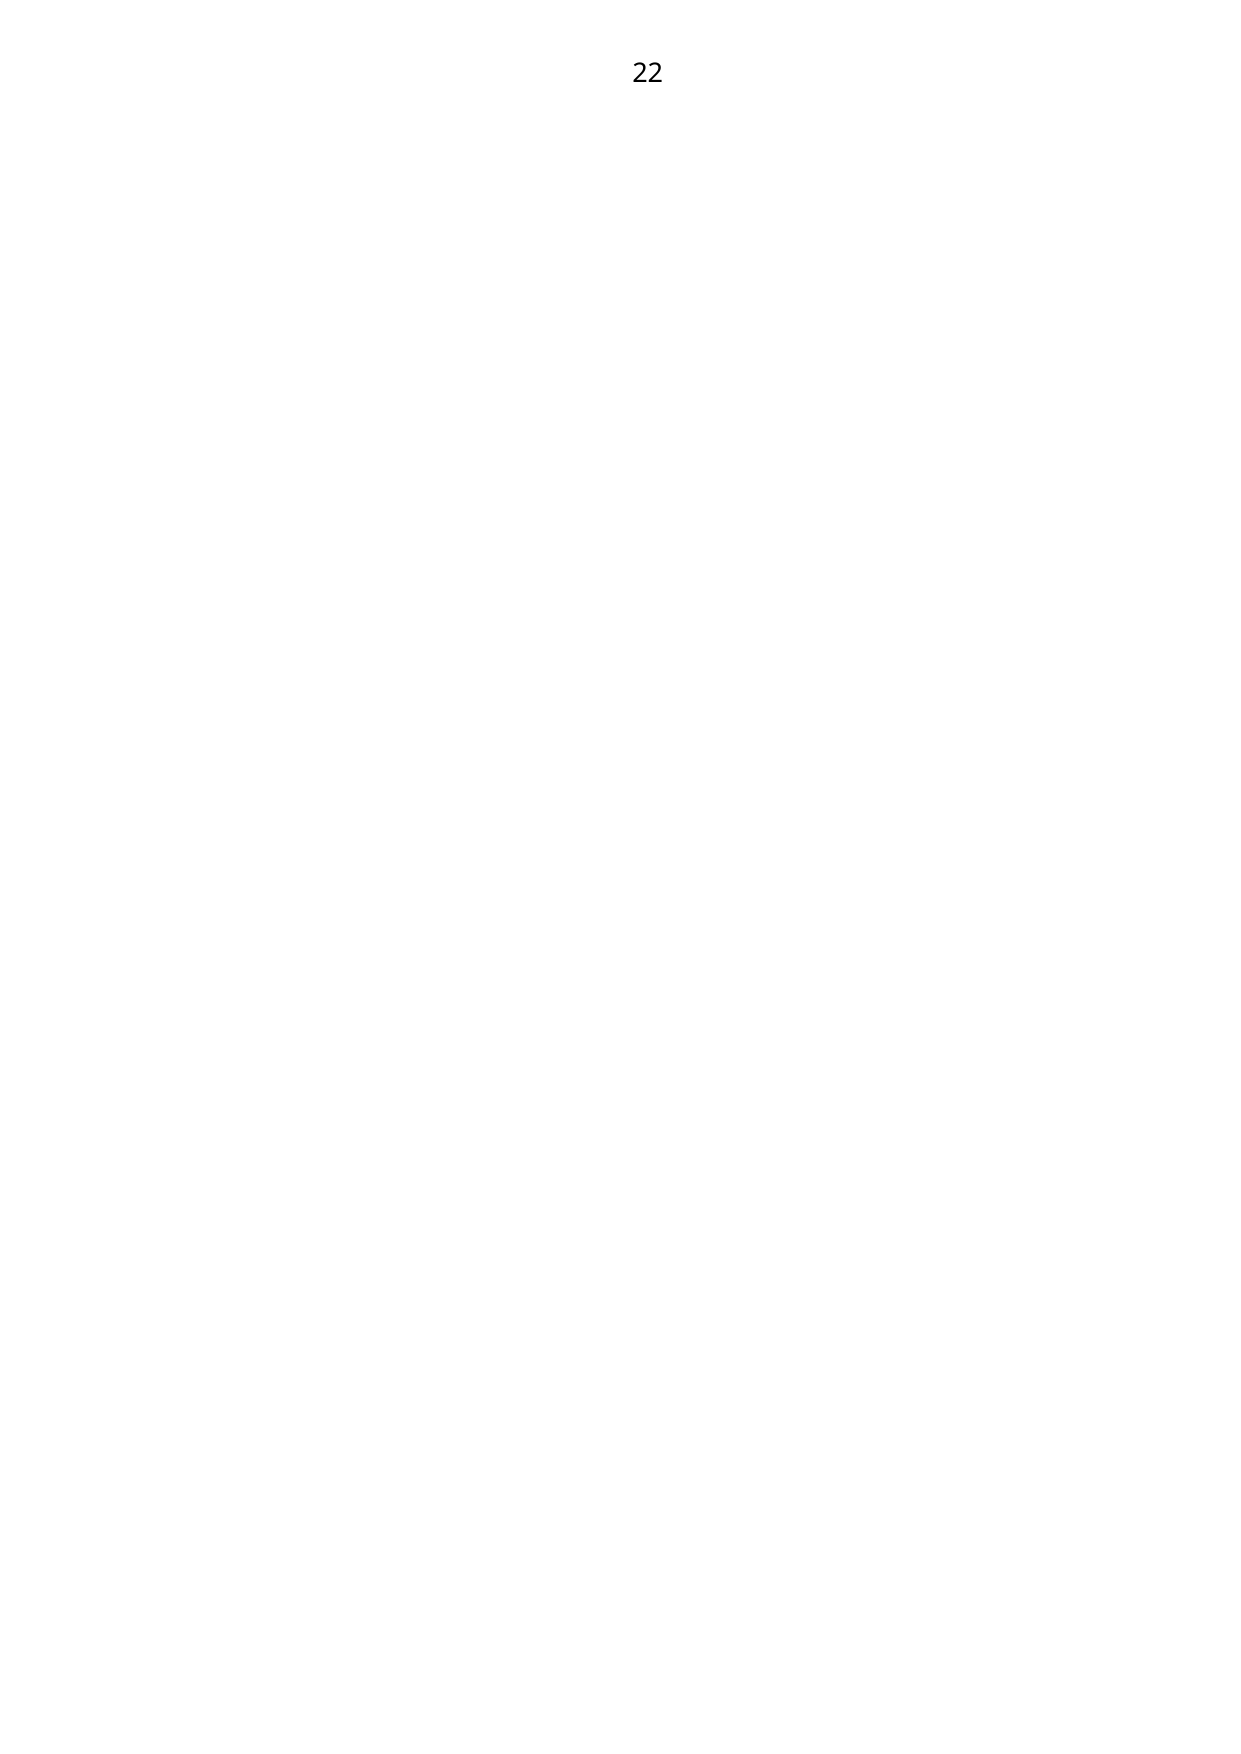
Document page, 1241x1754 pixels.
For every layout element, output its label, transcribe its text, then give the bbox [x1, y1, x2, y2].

text 22 [611, 59, 663, 89]
